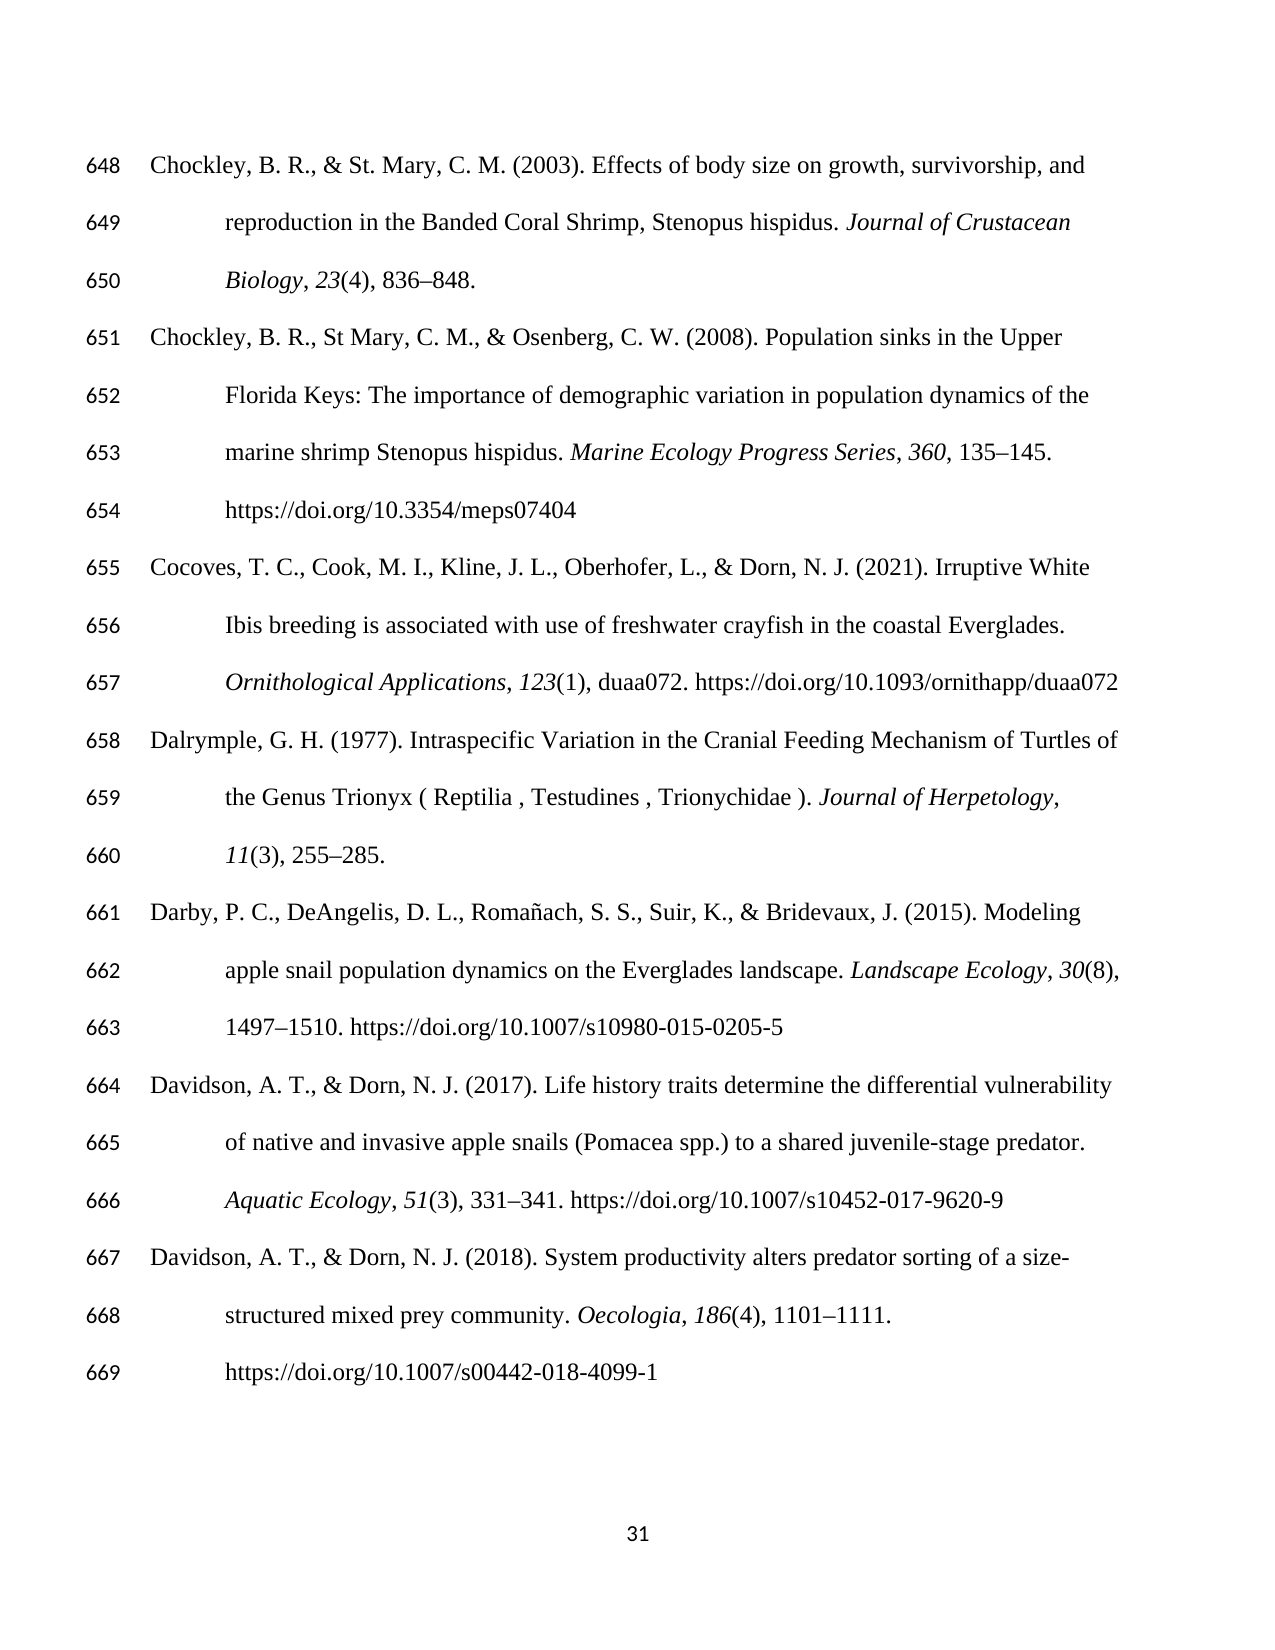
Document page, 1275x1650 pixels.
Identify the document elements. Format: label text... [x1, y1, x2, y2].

text Darby, P. C., DeAngelis, D. L., Romañach, S. S., Suir, K., & Bridevaux, J. (2015). Modeling apple snail population dynamics on the Everglades landscape. Landscape Ecology, 30(8), 1497–1510. https://doi.org/10.1007/s10980-015-0205-5 [150, 897, 1125, 1041]
text Davidson, A. T., & Dorn, N. J. (2018). System productivity alters predator sorting of a size-structured mixed prey community. Oecologia, 186(4), 1101–1111. https://doi.org/10.1007/s00442-018-4099-1 [150, 1242, 1125, 1386]
text Dalrymple, G. H. (1977). Intraspecific Variation in the Cranial Feeding Mechanism of Turtles of the Genus Trionyx ( Reptilia , Testudines , Trionychidae ). Journal of Herpetology, 11(3), 255–285. [150, 725, 1125, 869]
text Davidson, A. T., & Dorn, N. J. (2017). Life history traits determine the differential vulnerability of native and invasive apple snails (Pomacea spp.) to a shared juvenile-stage predator. Aquatic Ecology, 51(3), 331–341. https://doi.org/10.1007/s10452-017-9620-9 [150, 1070, 1125, 1214]
text Chockley, B. R., St Mary, C. M., & Osenberg, C. W. (2008). Population sinks in the Upper Florida Keys: The importance of demographic variation in population dynamics of the marine shrimp Stenopus hispidus. Marine Ecology Progress Series, 360, 135–145. https://doi.org/10.3354/meps07404 [150, 322, 1125, 524]
text Chockley, B. R., & St. Mary, C. M. (2003). Effects of body size on growth, survivorship, and reproduction in the Banded Coral Shrimp, Stenopus hispidus. Journal of Crustacean Biology, 23(4), 836–848. [150, 150, 1125, 294]
text Cocoves, T. C., Cook, M. I., Kline, J. L., Oberhofer, L., & Dorn, N. J. (2021). Irruptive White Ibis breeding is associated with use of freshwater crayfish in the coastal Everglades. Ornithological Applications, 123(1), duaa072. https://doi.org/10.1093/ornithapp/duaa072 [150, 552, 1125, 696]
